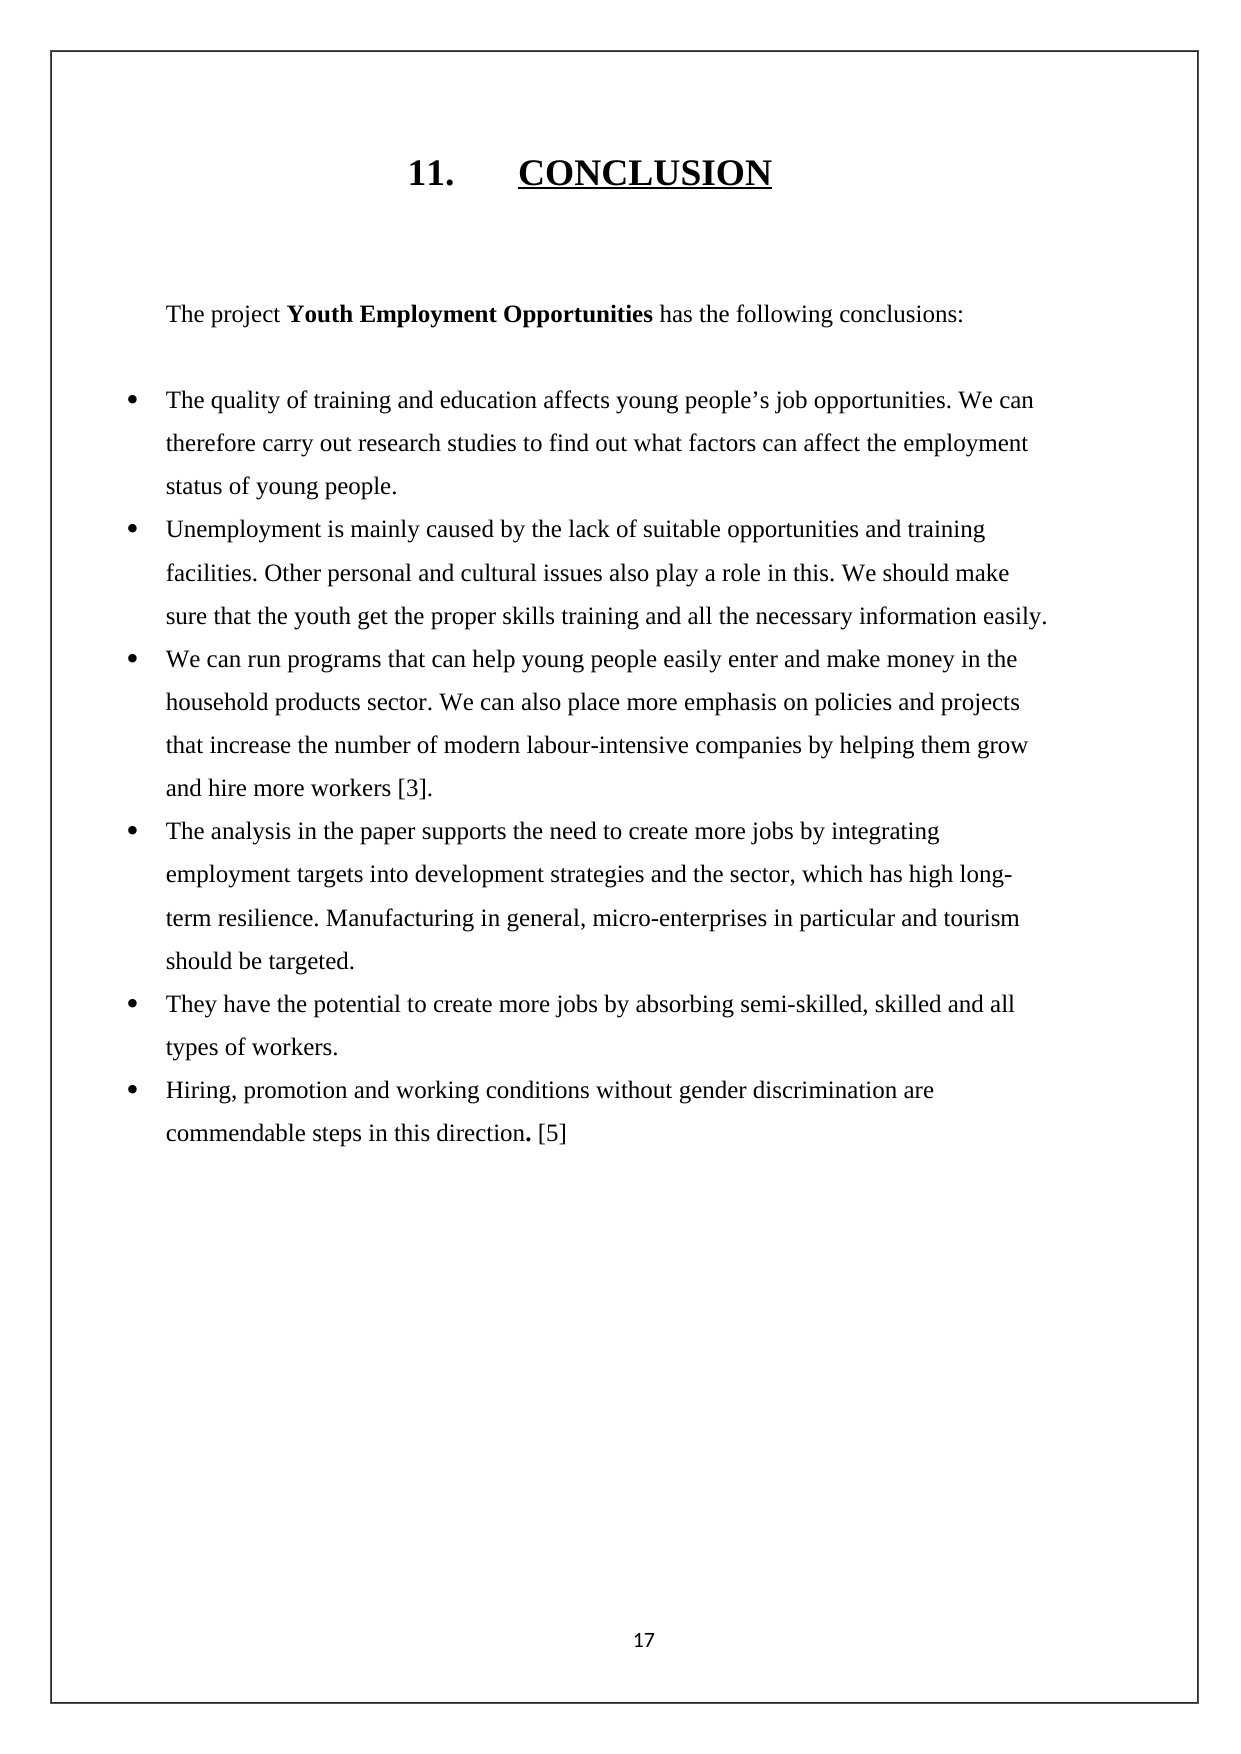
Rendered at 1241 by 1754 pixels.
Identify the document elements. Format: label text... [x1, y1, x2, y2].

list The quality of training and education affects young people’s job opportunities. We can therefore carry out research studies to find out what factors can affect the employment status of young people. [128, 385, 1051, 500]
list The analysis in the paper supports the need to create more jobs by integrating employment targets into development strategies and the sector, which has high long-term resilience. Manufacturing in general, micro-enterprises in particular and tourism should be targeted. [128, 816, 1051, 974]
list The project Youth Employment Opportunities has the following conclusions: [166, 299, 1051, 328]
list We can run programs that can help young people easily enter and make money in the household products sector. We can also place more emphasis on policies and projects that increase the number of modern labour-intensive companies by helping them grow and hire more workers . [128, 644, 1051, 802]
list CONCLUSION [128, 150, 1051, 193]
list They have the potential to create more jobs by absorbing semi-skilled, skilled and all types of workers. [128, 989, 1051, 1061]
list Hiring, promotion and working conditions without gender discrimination are commendable steps in this direction. [128, 1075, 1051, 1147]
list Unemployment is mainly caused by the lack of suitable opportunities and training facilities. Other personal and cultural issues also play a role in this. We should make sure that the youth get the proper skills training and all the necessary information easily. [128, 514, 1051, 629]
